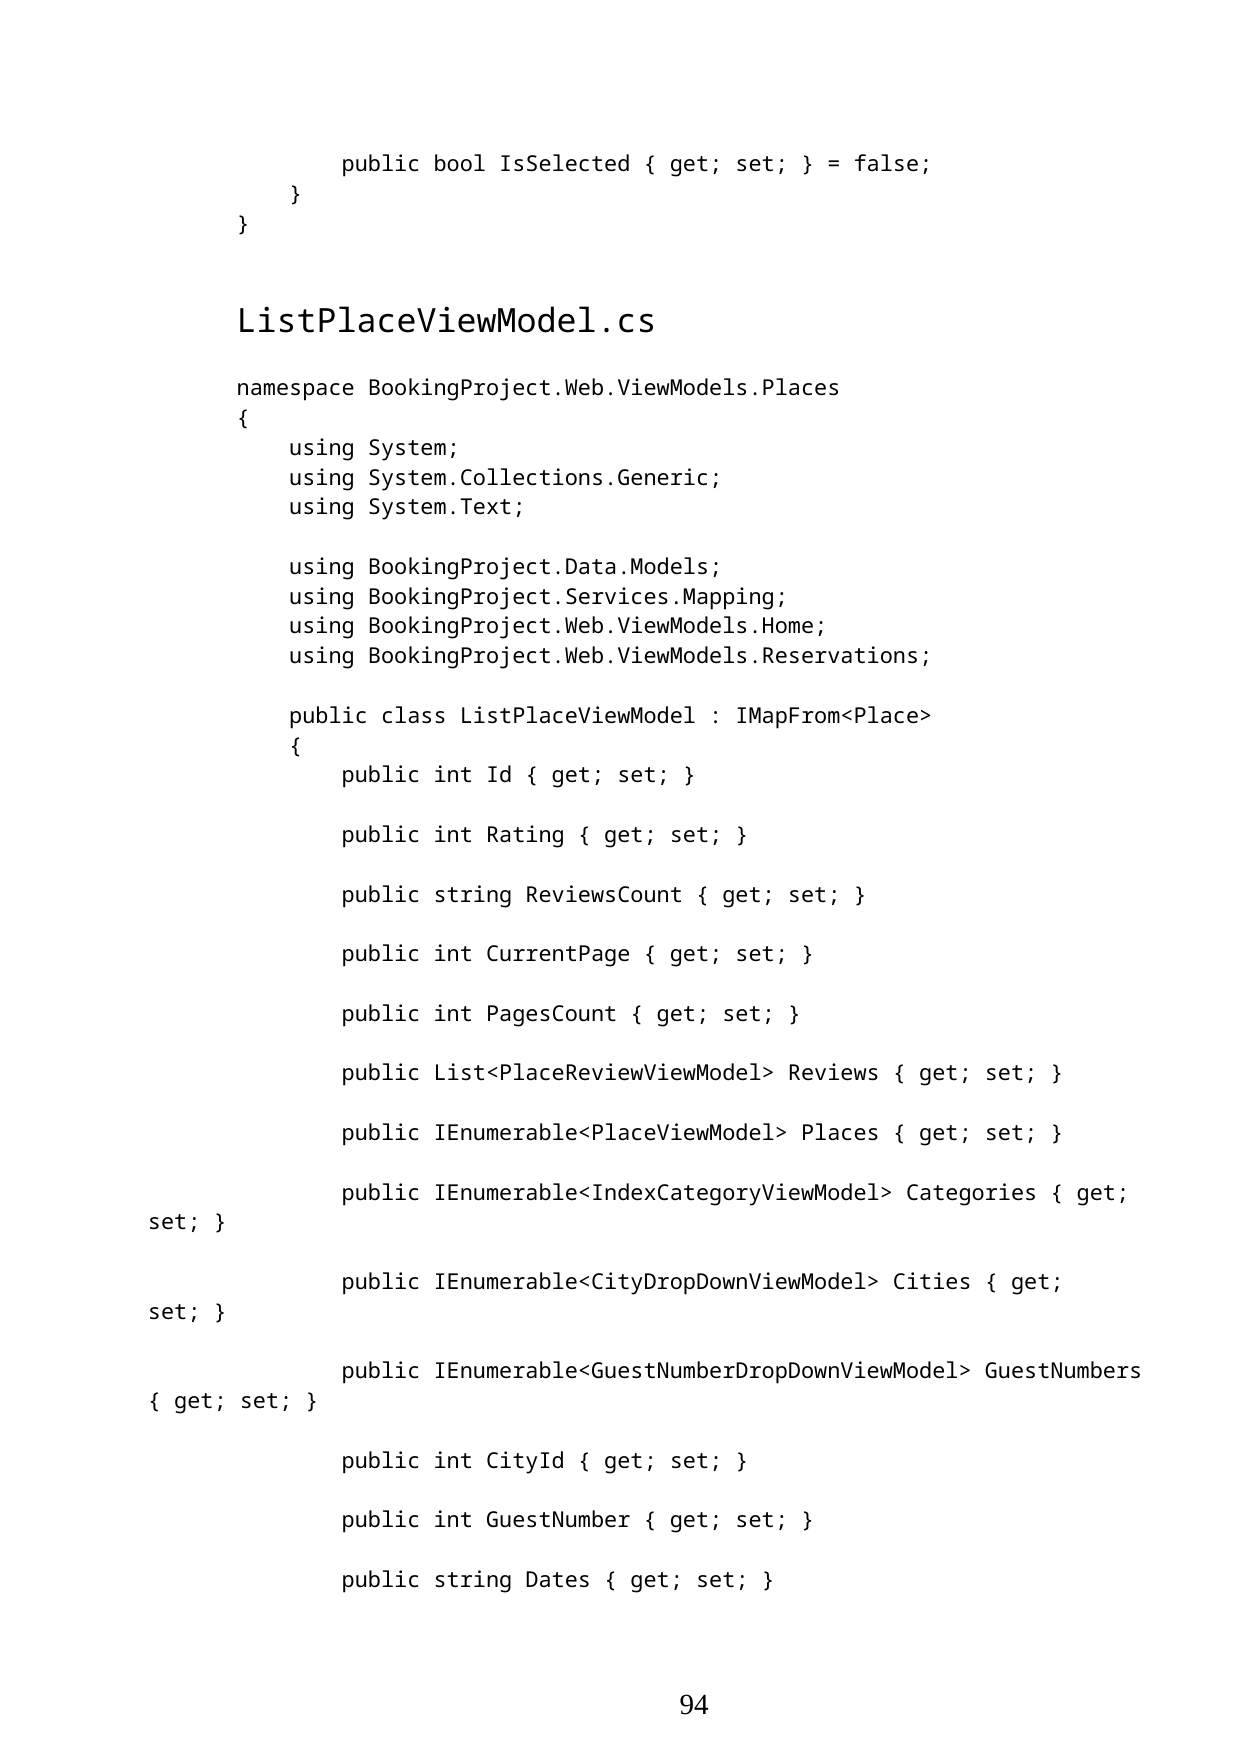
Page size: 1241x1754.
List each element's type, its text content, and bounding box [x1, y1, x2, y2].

text { [148, 402, 1152, 432]
text } [148, 178, 1152, 207]
text public int PagesCount { get; set; } [148, 998, 1152, 1027]
text public IEnumerable<GuestNumberDropDownViewModel> GuestNumbers { get; set; } [148, 1355, 1152, 1415]
text public IEnumerable<IndexCategoryViewModel> Categories { get; set; } [148, 1176, 1152, 1236]
text } [148, 207, 1152, 237]
text public int Rating { get; set; } [148, 819, 1152, 849]
text public string ReviewsCount { get; set; } [148, 878, 1152, 908]
text public int Id { get; set; } [148, 759, 1152, 789]
text public int GuestNumber { get; set; } [148, 1504, 1152, 1534]
text using BookingProject.Web.ViewModels.Reservations; [148, 640, 1152, 670]
text public class ListPlaceViewModel : IMapFrom<Place> [148, 700, 1152, 729]
text public List<PlaceReviewViewModel> Reviews { get; set; } [148, 1057, 1152, 1087]
text public IEnumerable<PlaceViewModel> Places { get; set; } [148, 1117, 1152, 1147]
text using BookingProject.Services.Mapping; [148, 581, 1152, 610]
text public int CurrentPage { get; set; } [148, 938, 1152, 968]
text public IEnumerable<CityDropDownViewModel> Cities { get; set; } [148, 1266, 1152, 1325]
text namespace BookingProject.Web.ViewModels.Places [148, 372, 1152, 402]
text { [148, 729, 1152, 759]
text using System.Text; [148, 491, 1152, 521]
text using System; [148, 432, 1152, 461]
text using BookingProject.Web.ViewModels.Home; [148, 610, 1152, 640]
text using System.Collections.Generic; [148, 461, 1152, 491]
text ListPlaceViewModel.cs [148, 297, 1152, 342]
text using BookingProject.Data.Models; [148, 551, 1152, 581]
text public bool IsSelected { get; set; } = false; [148, 148, 1152, 178]
text public int CityId { get; set; } [148, 1444, 1152, 1474]
text public string Dates { get; set; } [148, 1564, 1152, 1593]
